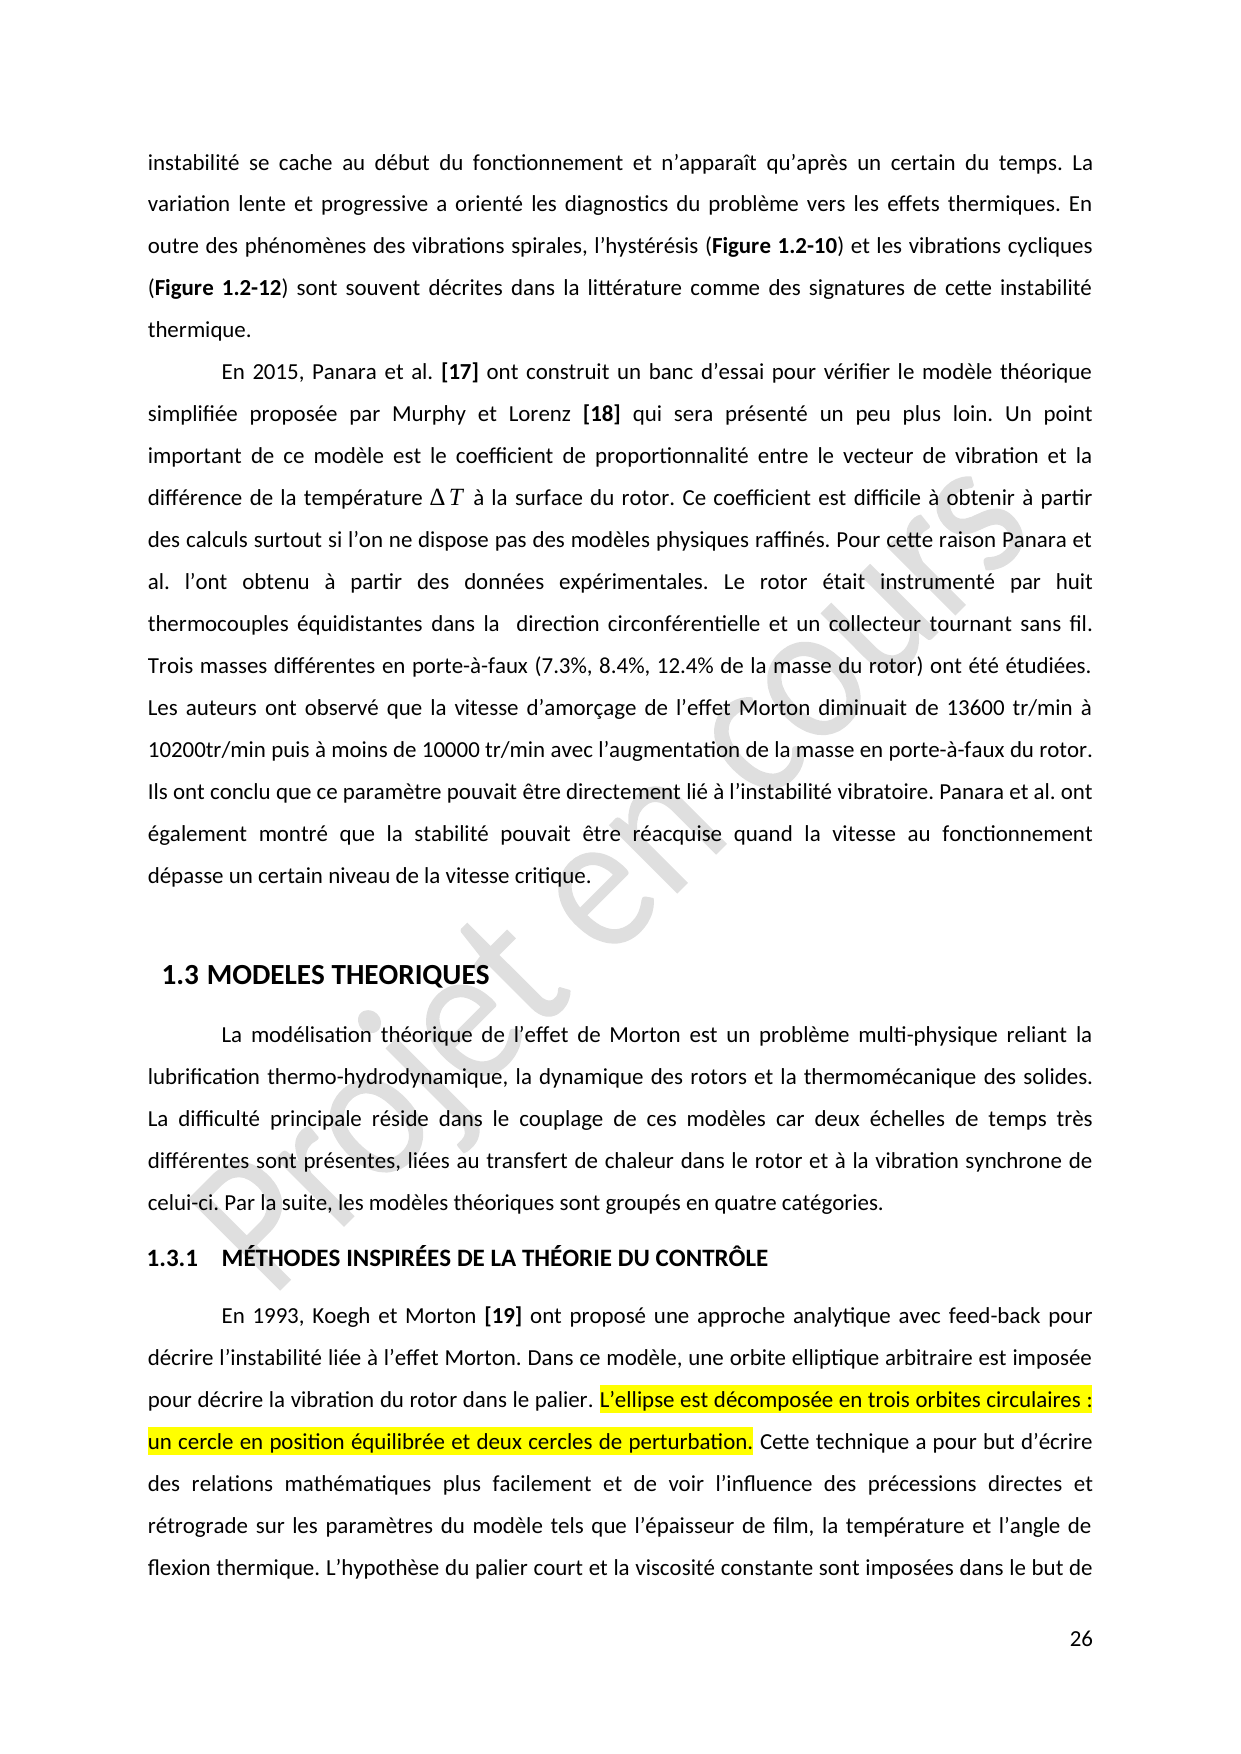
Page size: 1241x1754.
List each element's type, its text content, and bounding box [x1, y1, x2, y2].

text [148, 148, 1093, 343]
subtitle Méthodes inspirées de la théorie du contrôle [146, 1242, 1093, 1273]
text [148, 1301, 1093, 1581]
subtitle Modeles theoriques [161, 956, 1093, 992]
text La modélisation théorique de l’effet de Morton est un problème multi-physique reliant la lubrification thermo-hydrodynamique, la dynamique des rotors et la thermomécanique des solides. La difficulté principale réside dans le couplage de ces modèles car deux échelles de temps très différentes sont présentes, liées au transfert de chaleur dans le rotor et à la vibration synchrone de celui-ci. Par la suite, les modèles théoriques sont groupés en quatre catégories. [148, 1020, 1093, 1216]
text En 2015, Panara et al. [17] ont construit un banc d’essai pour vérifier le modèle théorique simplifiée proposée par Murphy et Lorenz [18] qui sera présenté un peu plus loin. Un point important de ce modèle est le coefficient de proportionnalité entre le vecteur de vibration et la différence de la température à la surface du rotor. Ce coefficient est difficile à obtenir à partir des calculs surtout si l’on ne dispose pas des modèles physiques raffinés. Pour cette raison Panara et al. l’ont obtenu à partir des données expérimentales. Le rotor était instrumenté par huit thermocouples équidistantes dans la direction circonférentielle et un collecteur tournant sans fil. Trois masses différentes en porte-à-faux (7.3%, 8.4%, 12.4% de la masse du rotor) ont été étudiées. Les auteurs ont observé que la vitesse d’amorçage de l’effet Morton diminuait de 13600 tr/min à 10200tr/min puis à moins de 10000 tr/min avec l’augmentation de la masse en porte-à-faux du rotor. Ils ont conclu que ce paramètre pouvait être directement lié à l’instabilité vibratoire. Panara et al. ont également montré que la stabilité pouvait être réacquise quand la vitesse au fonctionnement dépasse un certain niveau de la vitesse critique. [148, 357, 1093, 889]
